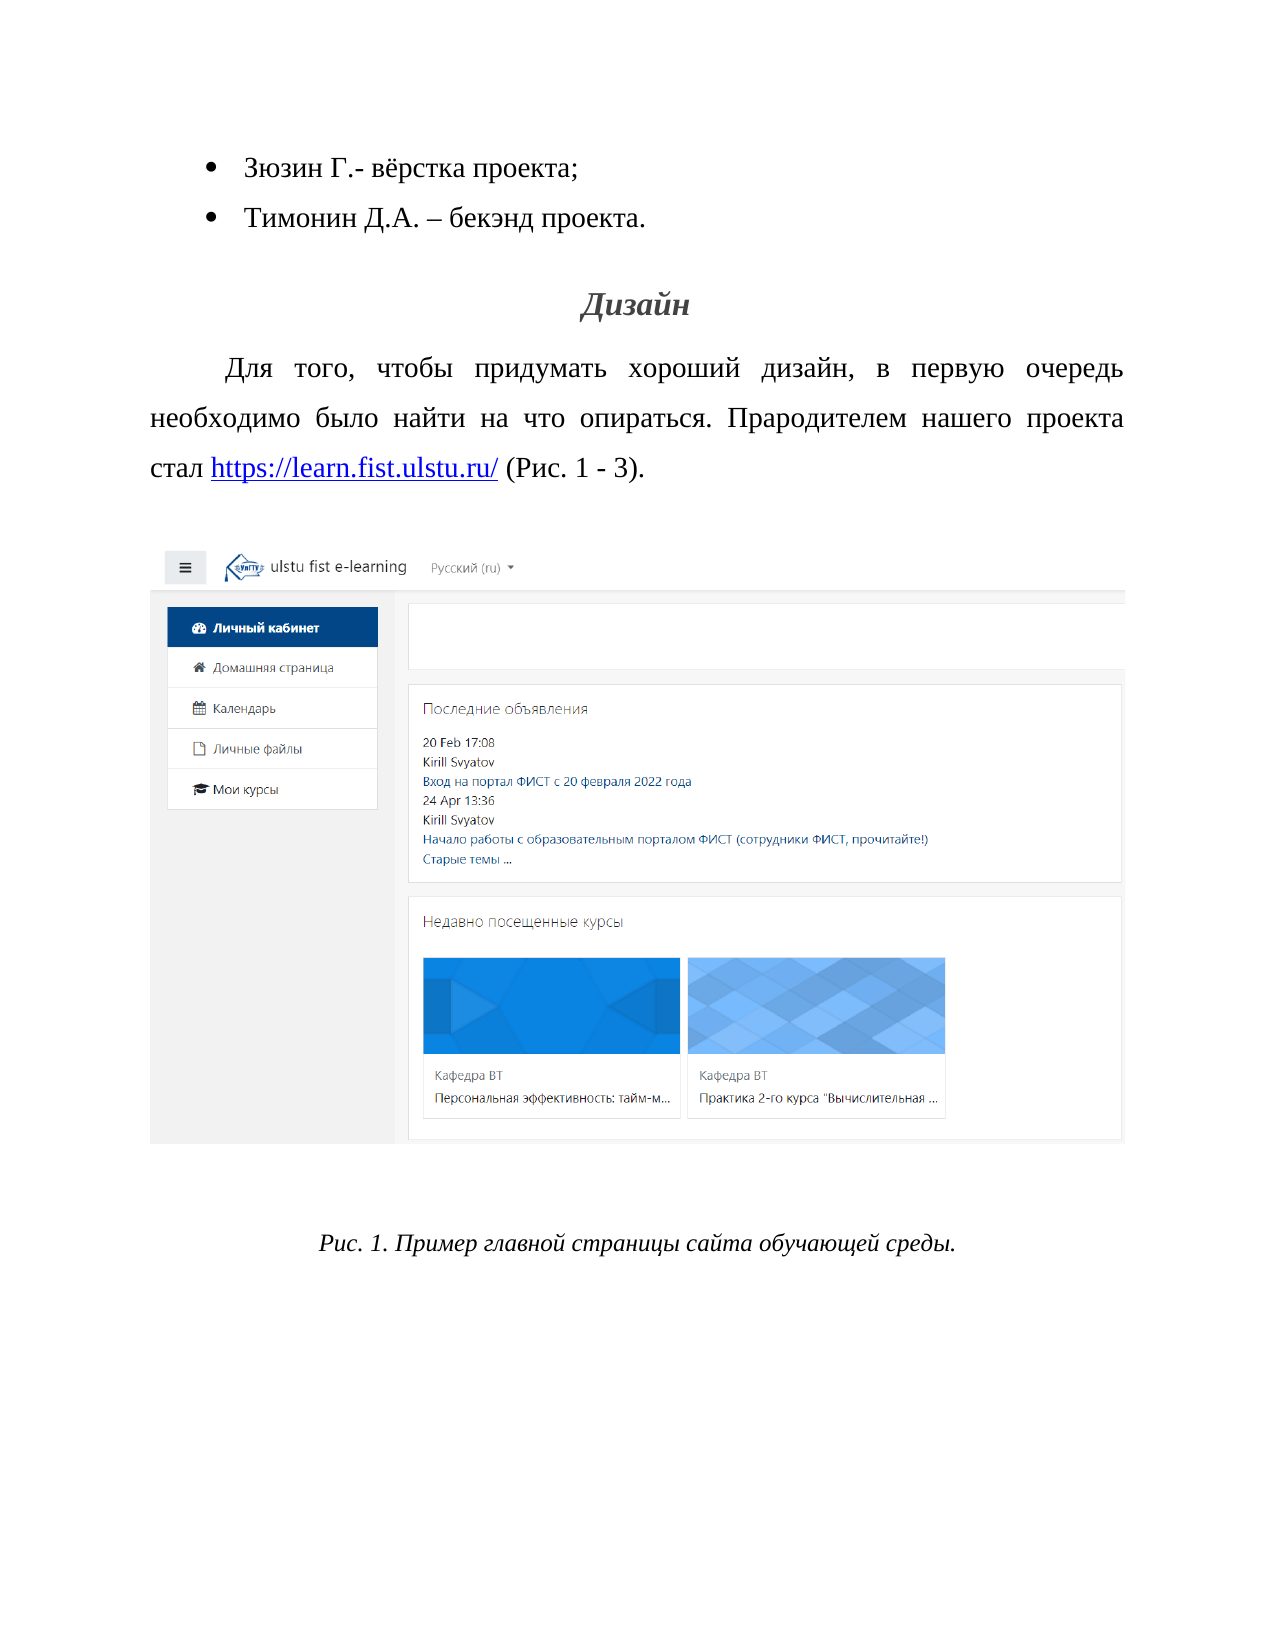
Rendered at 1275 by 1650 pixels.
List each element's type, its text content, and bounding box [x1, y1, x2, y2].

list Зюзин Г.- вёрстка проекта; [206, 150, 1125, 184]
list Тимонин Д.А. – бекэнд проекта. [206, 200, 1125, 234]
subtitle Дизайн [150, 284, 1125, 322]
text Рис. 1. Пример главной страницы сайта обучающей среды. [150, 1228, 1125, 1256]
text Для того, чтобы придумать хороший дизайн, в первую очередь необходимо было найти на что опираться. Прародителем нашего проекта стал https://learn.fist.ulstu.ru/ (Рис. 1 - 3). [150, 350, 1125, 484]
picture [150, 546, 1125, 1144]
